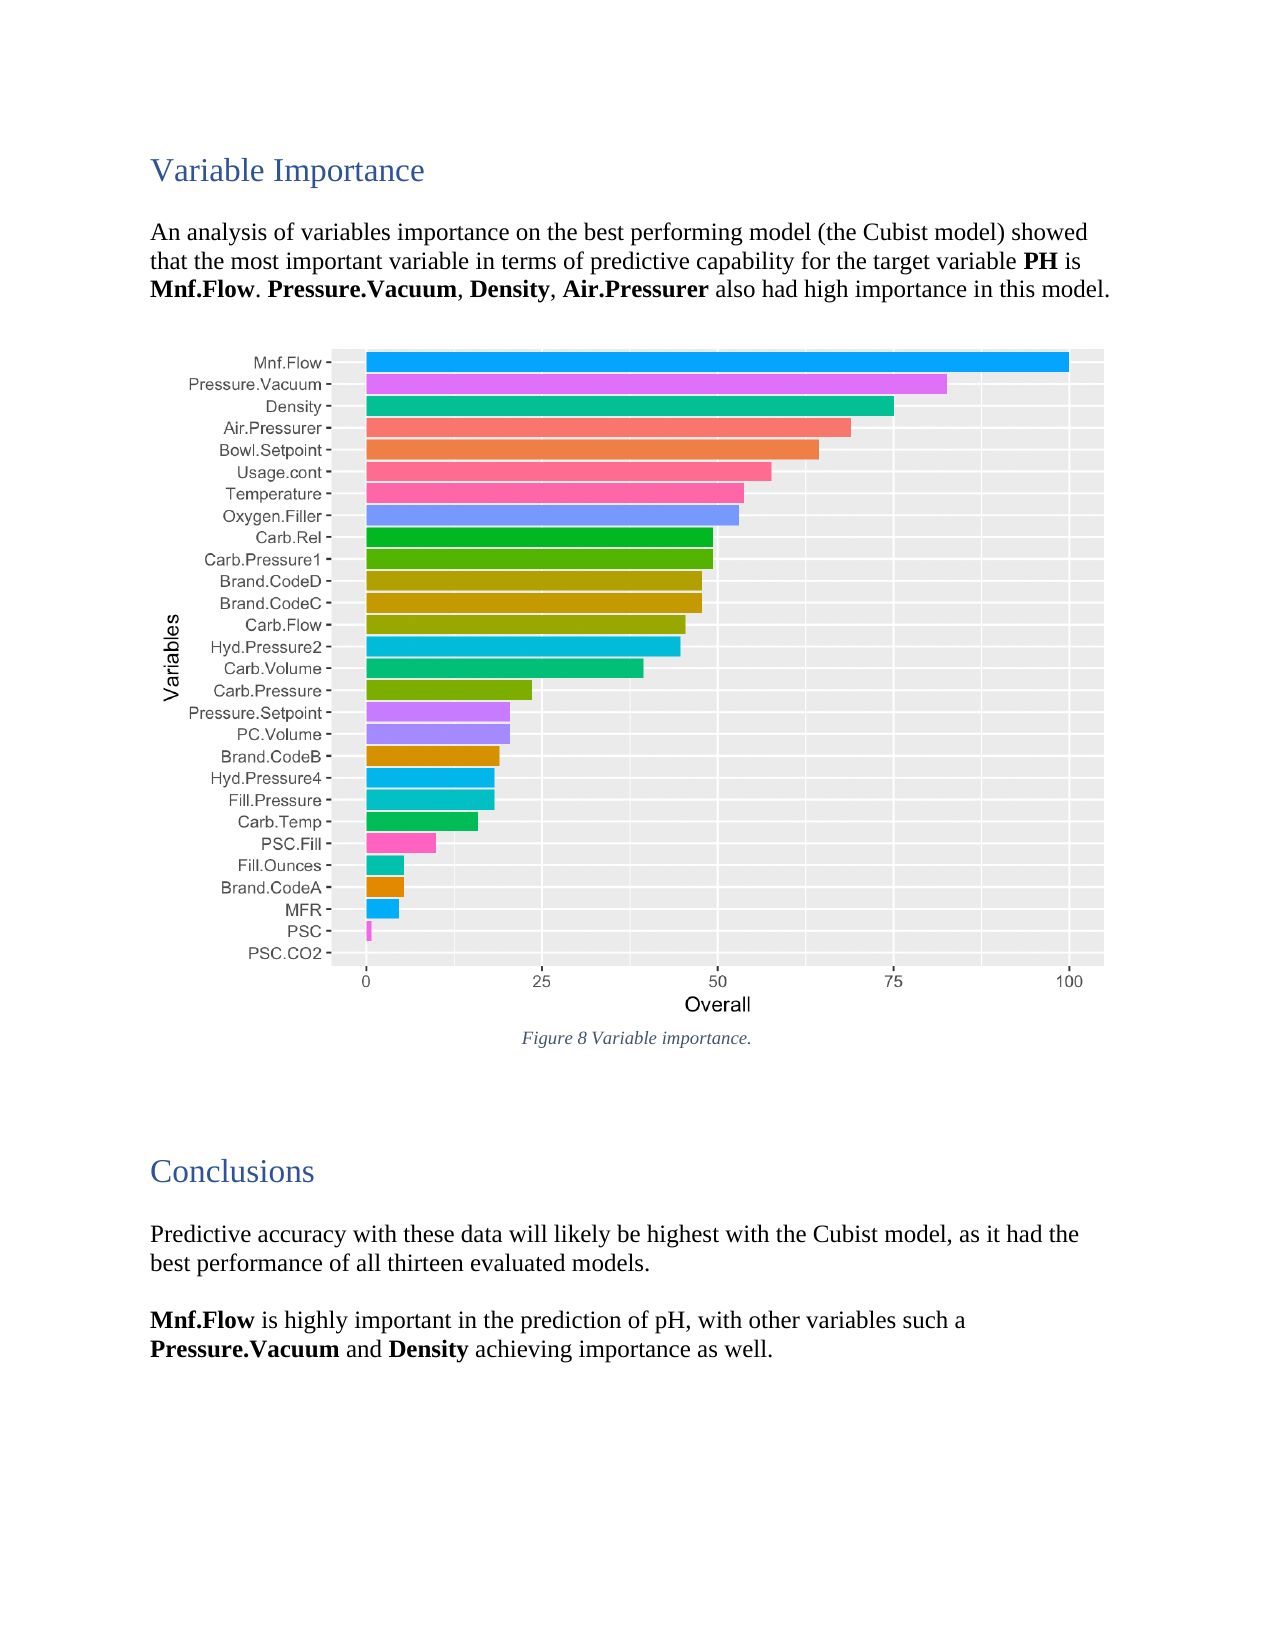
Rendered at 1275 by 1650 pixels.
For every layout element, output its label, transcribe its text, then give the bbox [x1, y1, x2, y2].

subtitle Conclusions [150, 1152, 1125, 1190]
picture [150, 332, 1125, 1027]
text An analysis of variables importance on the best performing model (the Cubist model) showed that the most important variable in terms of predictive capability for the target variable PH is Mnf.Flow. Pressure.Vacuum, Density, Air.Pressurer also had high importance in this model. [150, 217, 1125, 303]
subtitle Variable Importance [150, 150, 1125, 188]
text Predictive accuracy with these data will likely be highest with the Cubist model, as it had the best performance of all thirteen evaluated models. [150, 1219, 1125, 1276]
text Figure 8 Variable importance. [150, 1027, 1125, 1048]
text Mnf.Flow is highly important in the prediction of pH, with other variables such a Pressure.Vacuum and Density achieving importance as well. [150, 1305, 1125, 1363]
